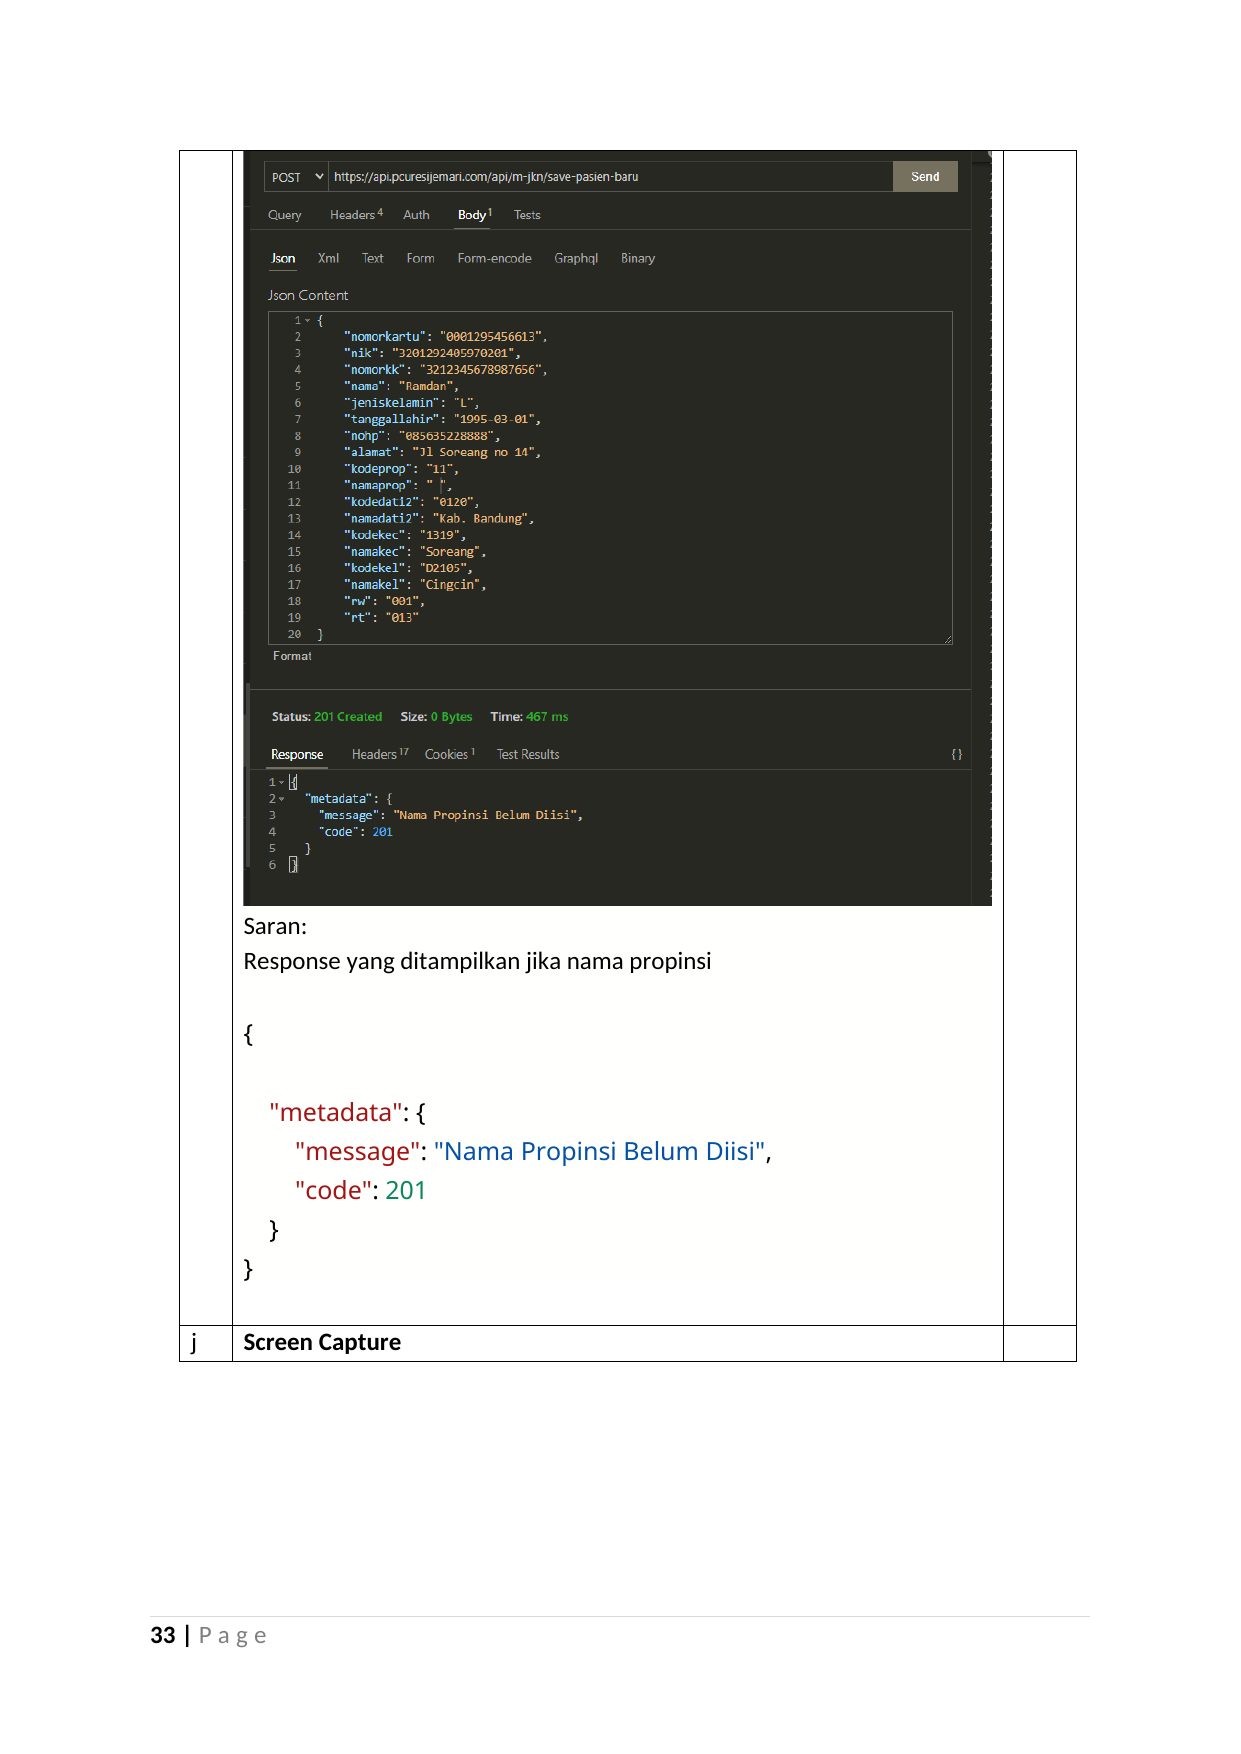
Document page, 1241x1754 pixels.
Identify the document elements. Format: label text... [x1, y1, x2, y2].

table_cell [1004, 1326, 1076, 1361]
table_cell [1004, 151, 1076, 1325]
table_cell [233, 1326, 1003, 1361]
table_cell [233, 151, 1003, 1325]
picture [243, 151, 992, 906]
table_cell j [180, 1326, 232, 1361]
table_cell i [180, 151, 232, 1325]
